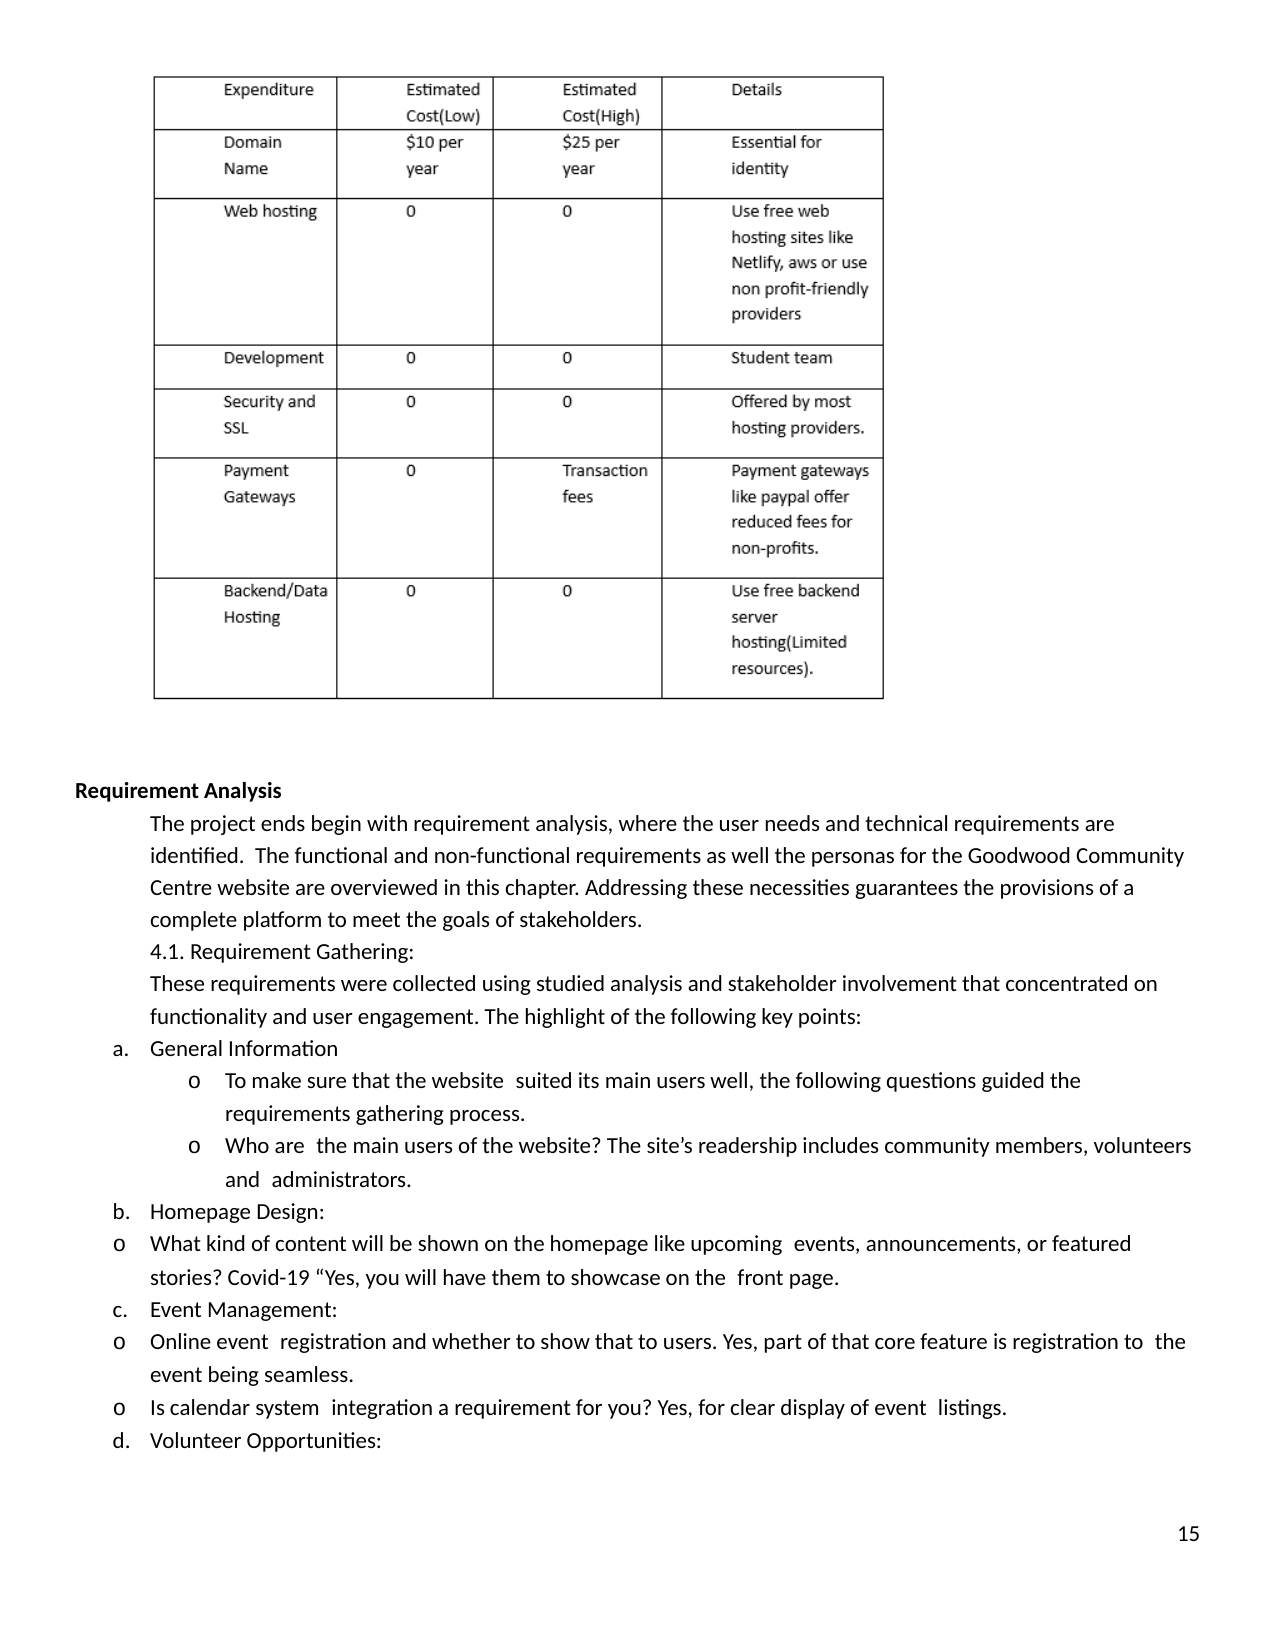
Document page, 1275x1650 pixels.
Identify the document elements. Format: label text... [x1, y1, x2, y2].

list Is calendar system integration a requirement for you? Yes, for clear display of event listings. [112, 1393, 1200, 1422]
list Homepage Design: [112, 1197, 1200, 1225]
list To make sure that the website suited its main users well, the following questions guided the requirements gathering process. [187, 1066, 1200, 1127]
list The project ends begin with requirement analysis, where the user needs and technical requirements are identified. The functional and non-functional requirements as well the personas for the Goodwood Community Centre website are overviewed in this chapter. Addressing these necessities guarantees the provisions of a complete platform to meet the goals of stakeholders. [150, 809, 1200, 933]
picture [150, 75, 889, 703]
list Online event registration and whether to show that to users. Yes, part of that core feature is registration to the event being seamless. [112, 1327, 1200, 1388]
subtitle Requirement Analysis [75, 776, 1200, 804]
list Event Management: [112, 1295, 1200, 1323]
list General Information [112, 1034, 1200, 1062]
list Who are the main users of the website? The site’s readership includes community members, volunteers and administrators. [187, 1132, 1200, 1193]
list What kind of content will be shown on the homepage like upcoming events, announcements, or featured stories? Covid-19 “Yes, you will have them to showcase on the front page. [112, 1229, 1200, 1291]
list 4.1. Requirement Gathering: [150, 937, 1200, 965]
list Volunteer Opportunities: [112, 1426, 1200, 1454]
list These requirements were collected using studied analysis and stakeholder involvement that concentrated on functionality and user engagement. The highlight of the following key points: [150, 969, 1200, 1030]
